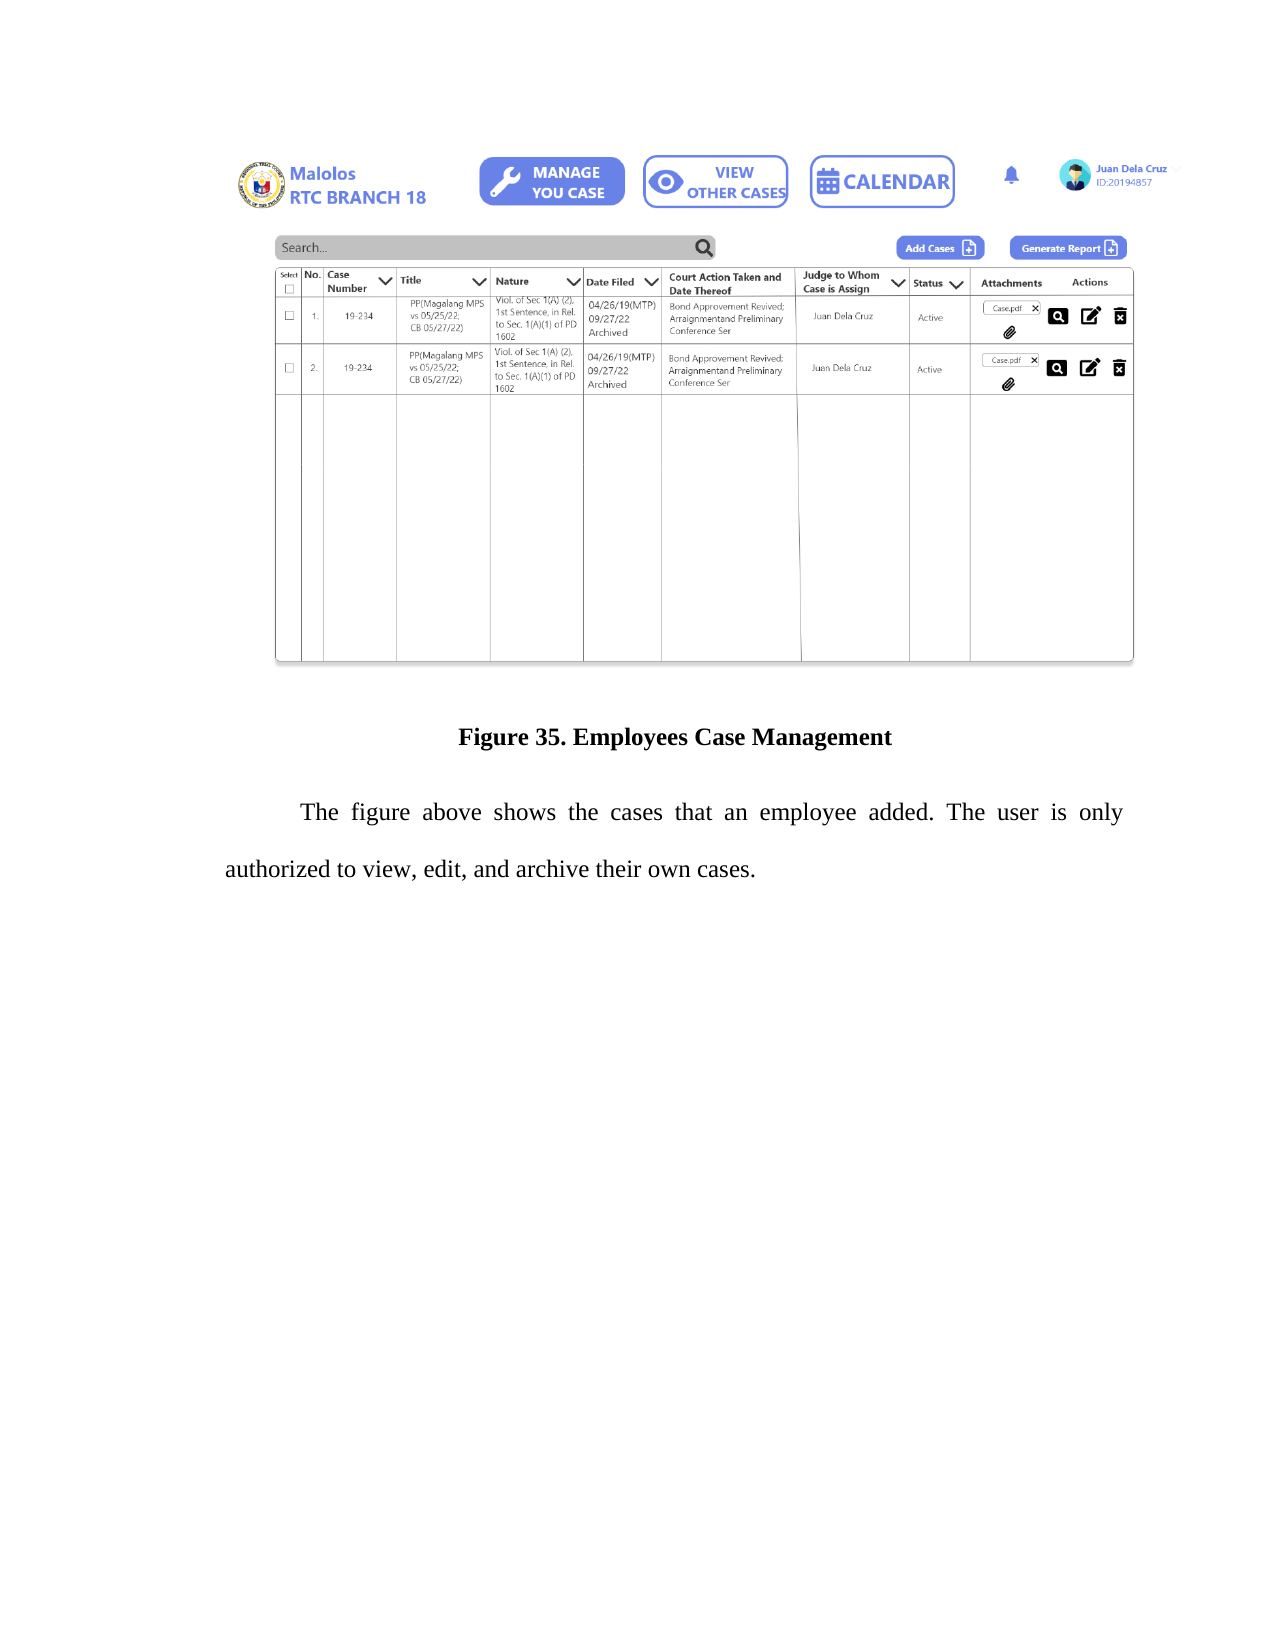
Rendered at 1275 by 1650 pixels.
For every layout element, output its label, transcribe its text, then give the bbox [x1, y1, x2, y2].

text Figure 35. Employees Case Management [225, 694, 1125, 751]
text The figure above shows the cases that an employee added. The user is only authorized to view, edit, and archive their own cases. [225, 797, 1125, 883]
picture [225, 150, 1200, 694]
